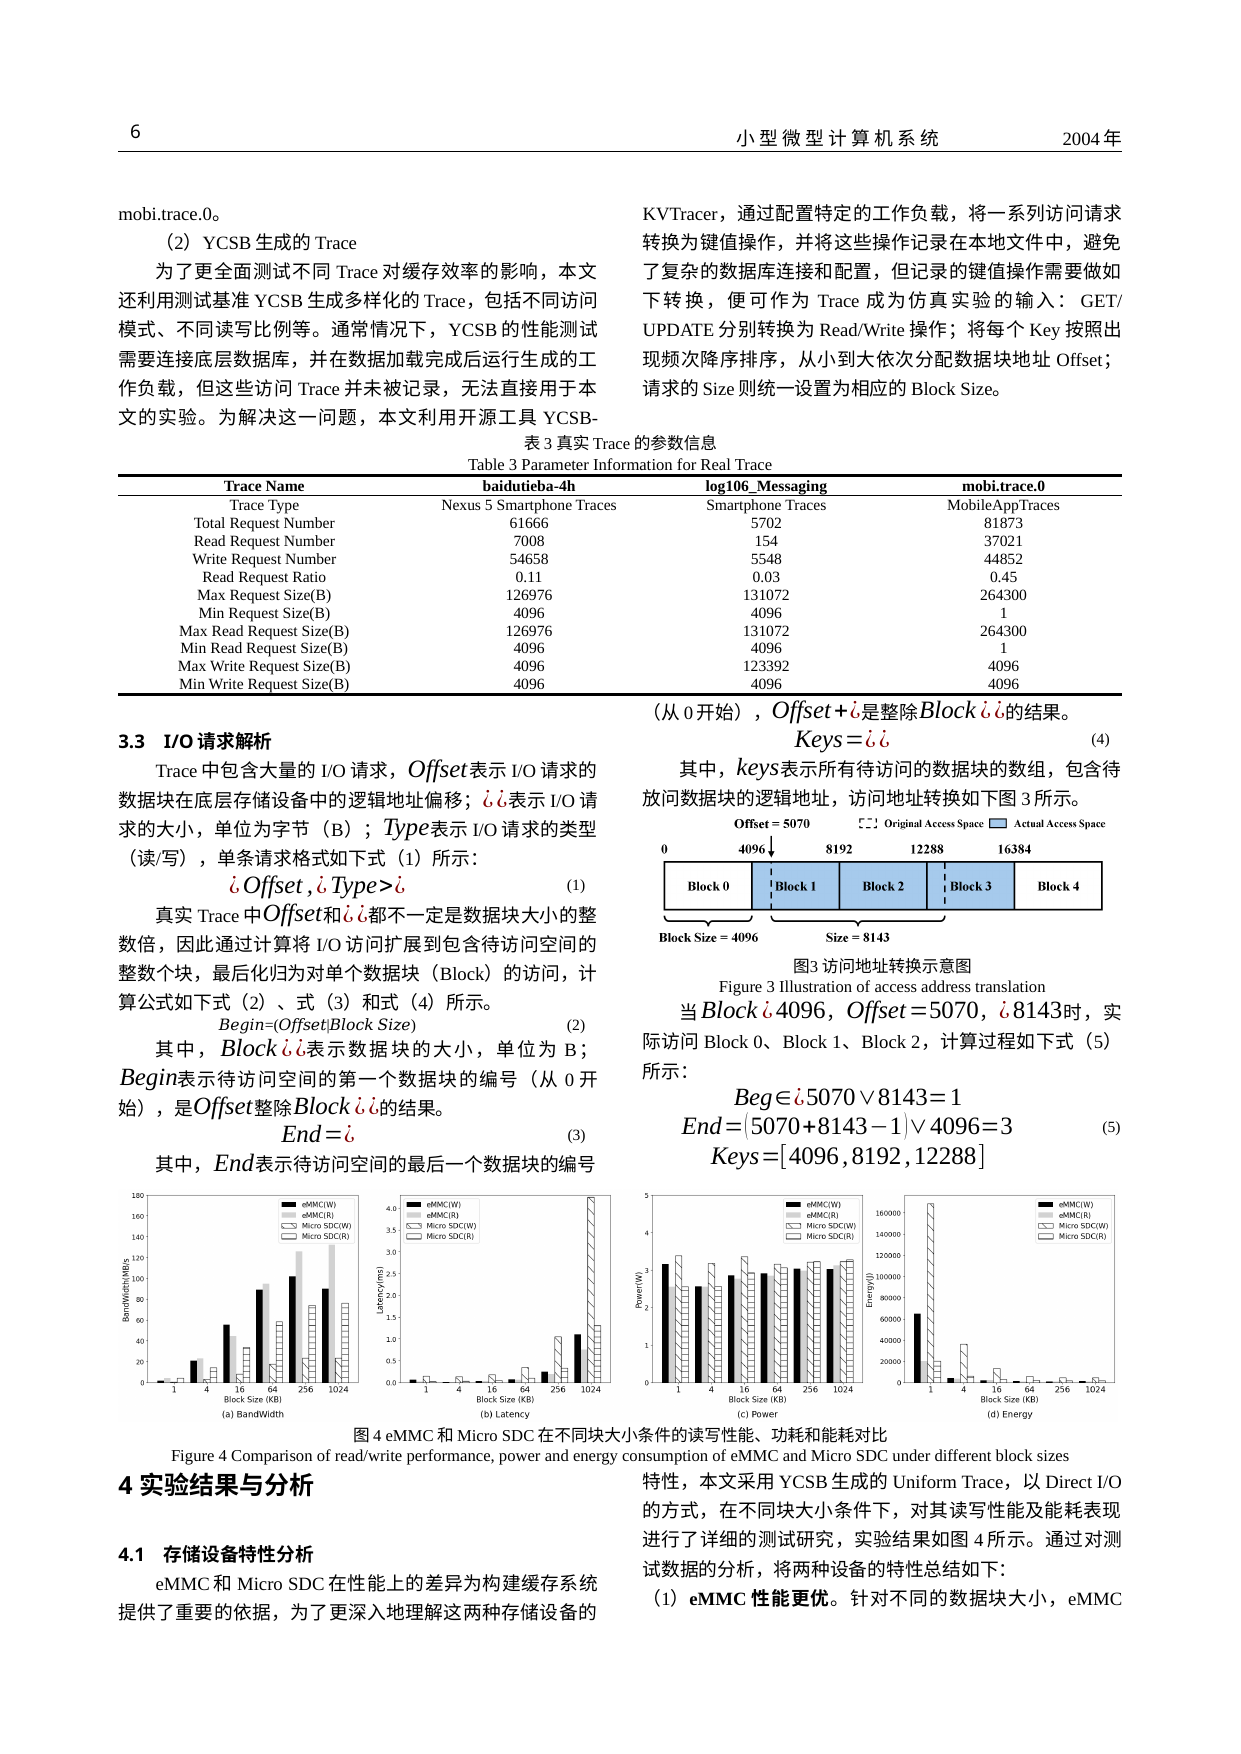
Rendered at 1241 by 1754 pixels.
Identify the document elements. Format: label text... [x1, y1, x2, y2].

table_cell 126976 [410, 586, 647, 603]
table_cell Smartphone Traces [648, 496, 885, 514]
table_cell Total Request Number [118, 514, 410, 532]
table_cell 4096 [648, 639, 885, 657]
text 图4 eMMC和Micro SDC在不同块大小条件的读写性能、功耗和能耗对比 [118, 1422, 1122, 1446]
table_cell Nexus 5 Smartphone Traces [410, 496, 647, 514]
table_cell 264300 [885, 586, 1122, 603]
table_cell 1 [885, 604, 1122, 621]
table_header [118, 1121, 517, 1148]
table_header (2) [516, 1016, 596, 1033]
text 真实Trace中和都不一定是数据块大小的整数倍，因此通过计算将I/O访问扩展到包含待访问空间的整数个块，最后化归为对单个数据块（Block）的访问，计算公式如下式（2）、式（3）和式（4）所示。 [118, 899, 598, 1016]
table_header [118, 871, 516, 899]
table_cell 264300 [885, 621, 1122, 639]
text 为了更全面测试不同Trace对缓存效率的影响，本文还利用测试基准YCSB生成多样化的Trace，包括不同访问模式、不同读写比例等。通常情况下，YCSB的性能测试需要连接底层数据库，并在数据加载完成后运行生成的工作负载，但这些访问Trace并未被记录，无法直接用于本文的实验。为解决这一问题，本文利用开源工具YCSB-KVTracer，通过配置特定的工作负载，将一系列访问请求转换为键值操作，并将这些操作记录在本地文件中，避免了复杂的数据库连接和配置，但记录的键值操作需要做如下转换，便可作为Trace成为仿真实验的输入：GET/UPDATE分别转换为Read/Write操作；将每个Key按照出现频次降序排序，从小到大依次分配数据块地址Offset；请求的Size则统一设置为相应的Block Size。 [118, 255, 598, 430]
text 表3 真实Trace的参数信息 [118, 430, 1122, 454]
text 当，，时，实际访问Block 0、Block 1、Block 2，计算过程如下式（5）所示： [642, 996, 1122, 1084]
table_cell 0.03 [648, 568, 885, 586]
table_header (1) [516, 871, 596, 899]
table_cell 126976 [410, 621, 647, 639]
table_cell Read Request Number [118, 532, 410, 550]
text 其中，表示待访问空间的最后一个数据块的编号（从0开始），是整除的结果。 [642, 696, 1122, 725]
text 4 实验结果与分析 [118, 1465, 598, 1501]
text Figure 4 Comparison of read/write performance, power and energy consumption of eMMC and Micro SDC under different block sizes [118, 1446, 1122, 1465]
table_cell 4096 [410, 657, 647, 675]
table_cell 54658 [410, 550, 647, 568]
table_cell 81873 [885, 514, 1122, 532]
table_header mobi.trace.0 [885, 477, 1122, 494]
table_header [642, 1084, 1052, 1171]
text Figure 3 Illustration of access address translation [642, 977, 1122, 996]
table_cell Read Request Ratio [118, 568, 410, 586]
table_cell 0.11 [410, 568, 647, 586]
table_cell 4096 [648, 675, 885, 693]
table_cell 37021 [885, 532, 1122, 550]
table_cell Max Read Request Size(B) [118, 621, 410, 639]
table_cell Trace Type [118, 496, 410, 514]
table_cell 4096 [885, 657, 1122, 675]
text 其中，表示数据块的大小，单位为B；表示待访问空间的第一个数据块的编号（从0开始），是整除的结果。 [118, 1033, 598, 1121]
table_cell 131072 [648, 621, 885, 639]
table_cell 4096 [885, 675, 1122, 693]
table_header baidutieba-4h [410, 477, 647, 494]
table_cell Min Read Request Size(B) [118, 639, 410, 657]
table_cell 4096 [410, 604, 647, 621]
table_header (3) [517, 1121, 597, 1148]
table_cell 4096 [410, 639, 647, 657]
text Table 3 Parameter Information for Real Trace [118, 454, 1122, 473]
text 图3 访问地址转换示意图 [642, 953, 1122, 977]
table_cell 5702 [648, 514, 885, 532]
table_cell Max Write Request Size(B) [118, 657, 410, 675]
table_cell 1 [885, 639, 1122, 657]
text Trace中包含大量的I/O请求，表示I/O请求的数据块在底层存储设备中的逻辑地址偏移；表示I/O请求的大小，单位为字节（B）；表示I/O请求的类型（读/写），单条请求格式如下式（1）所示： [118, 754, 598, 871]
table_cell 7008 [410, 532, 647, 550]
table_header Trace Name [118, 477, 410, 494]
table_cell 123392 [648, 657, 885, 675]
text 为了更全面测试不同Trace对缓存效率的影响，本文还利用测试基准YCSB生成多样化的Trace，包括不同访问模式、不同读写比例等。通常情况下，YCSB的性能测试需要连接底层数据库，并在数据加载完成后运行生成的工作负载，但这些访问Trace并未被记录，无法直接用于本文的实验。为解决这一问题，本文利用开源工具YCSB-KVTracer，通过配置特定的工作负载，将一系列访问请求转换为键值操作，并将这些操作记录在本地文件中，避免了复杂的数据库连接和配置，但记录的键值操作需要做如下转换，便可作为Trace成为仿真实验的输入：GET/UPDATE分别转换为Read/Write操作；将每个Key按照出现频次降序排序，从小到大依次分配数据块地址Offset；请求的Size则统一设置为相应的Block Size。 [642, 197, 1122, 401]
text 其中，表示待访问空间的最后一个数据块的编号（从0开始），是整除的结果。 [118, 1148, 598, 1178]
table_cell Write Request Number [118, 550, 410, 568]
table_header [642, 725, 1041, 753]
table_cell 4096 [410, 675, 647, 693]
table_cell 61666 [410, 514, 647, 532]
table_cell 44852 [885, 550, 1122, 568]
table_cell MobileAppTraces [885, 496, 1122, 514]
table_cell 154 [648, 532, 885, 550]
text 3.3 I/O请求解析 [118, 725, 598, 754]
table_cell Max Request Size(B) [118, 586, 410, 603]
picture [650, 811, 1114, 953]
table_cell Min Request Size(B) [118, 604, 410, 621]
table_cell Min Write Request Size(B) [118, 675, 410, 693]
text （2）YCSB生成的Trace [118, 226, 598, 255]
picture [118, 1189, 1118, 1422]
table_header 𝐵𝑒𝑔𝑖𝑛=(𝑂𝑓𝑓𝑠𝑒𝑡|𝐵𝑙𝑜𝑐𝑘 𝑆𝑖𝑧𝑒) [118, 1016, 516, 1033]
table_header (5) [1052, 1084, 1131, 1171]
text 其中，表示所有待访问的数据块的数组，包含待放问数据块的逻辑地址，访问地址转换如下图3所示。 [642, 753, 1122, 811]
table_cell 131072 [648, 586, 885, 603]
text eMMC和Micro SDC在性能上的差异为构建缓存系统提供了重要的依据，为了更深入地理解这两种存储设备的特性，本文采用YCSB生成的Uniform Trace，以Direct I/O的方式，在不同块大小条件下，对其读写性能及能耗表现进行了详细的测试研究，实验结果如图4所示。通过对测试数据的分析，将两种设备的特性总结如下： [118, 1567, 598, 1625]
table_header log106_Messaging [648, 477, 885, 494]
text 4.1 存储设备特性分析 [118, 1538, 598, 1567]
table_header (4) [1041, 725, 1121, 753]
table_cell 0.45 [885, 568, 1122, 586]
table_cell 5548 [648, 550, 885, 568]
table_cell 4096 [648, 604, 885, 621]
text eMMC和Micro SDC在性能上的差异为构建缓存系统提供了重要的依据，为了更深入地理解这两种存储设备的特性，本文采用YCSB生成的Uniform Trace，以Direct I/O的方式，在不同块大小条件下，对其读写性能及能耗表现进行了详细的测试研究，实验结果如图4所示。通过对测试数据的分析，将两种设备的特性总结如下： [642, 1465, 1122, 1582]
text Smartphone Traces：Yang等[23]收集了六部智能手机中文件系统的I/O Trace[24]，这些手机来自四个国家的六名年龄在20至40岁之间的用户，Trace记录了从缓存刷写到闪存时的写入操作，本文选用了其中一组Trace：mobi.trace.0。 [118, 197, 598, 226]
